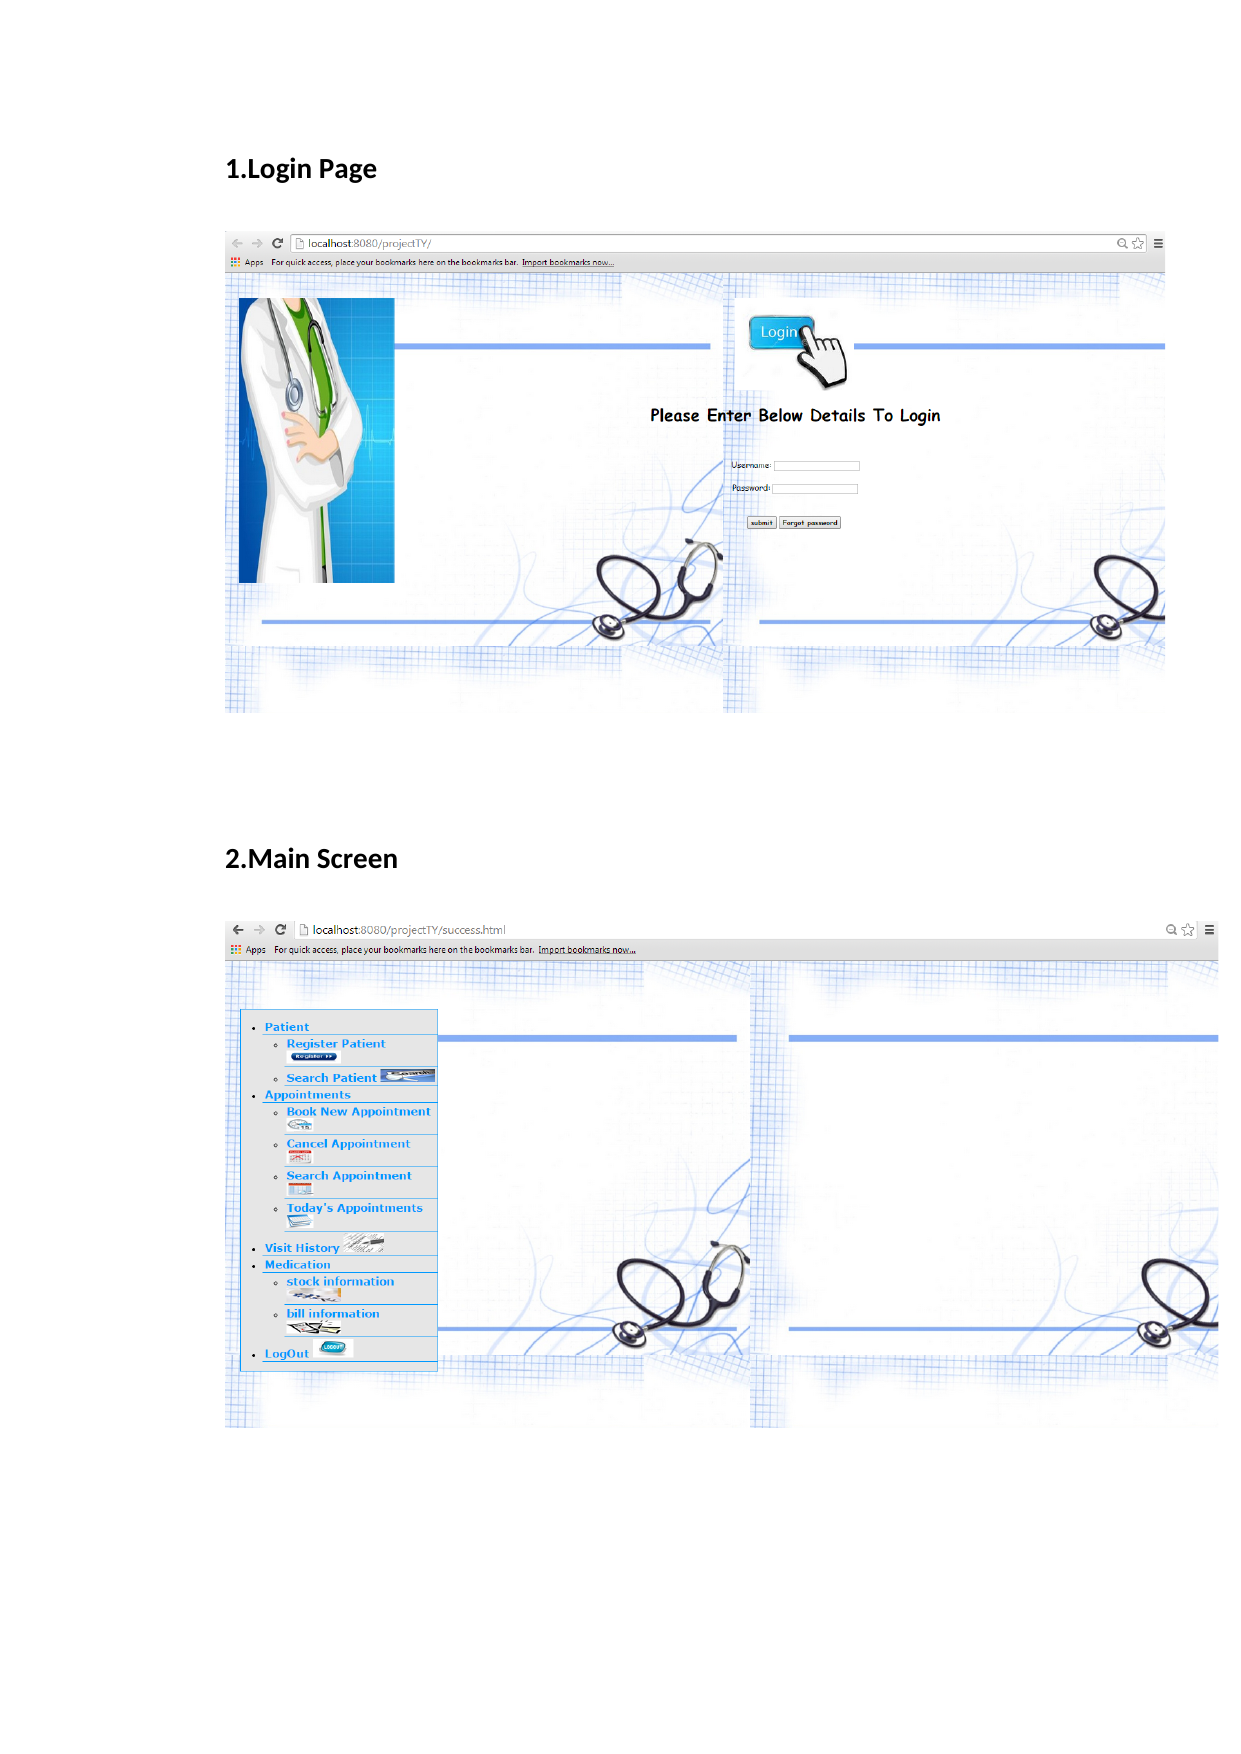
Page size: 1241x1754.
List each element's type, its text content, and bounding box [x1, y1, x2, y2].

text 2.Main Screen [225, 840, 1090, 876]
text 1.Login Page [225, 150, 1090, 186]
picture [225, 921, 1219, 1428]
picture [225, 231, 1166, 713]
